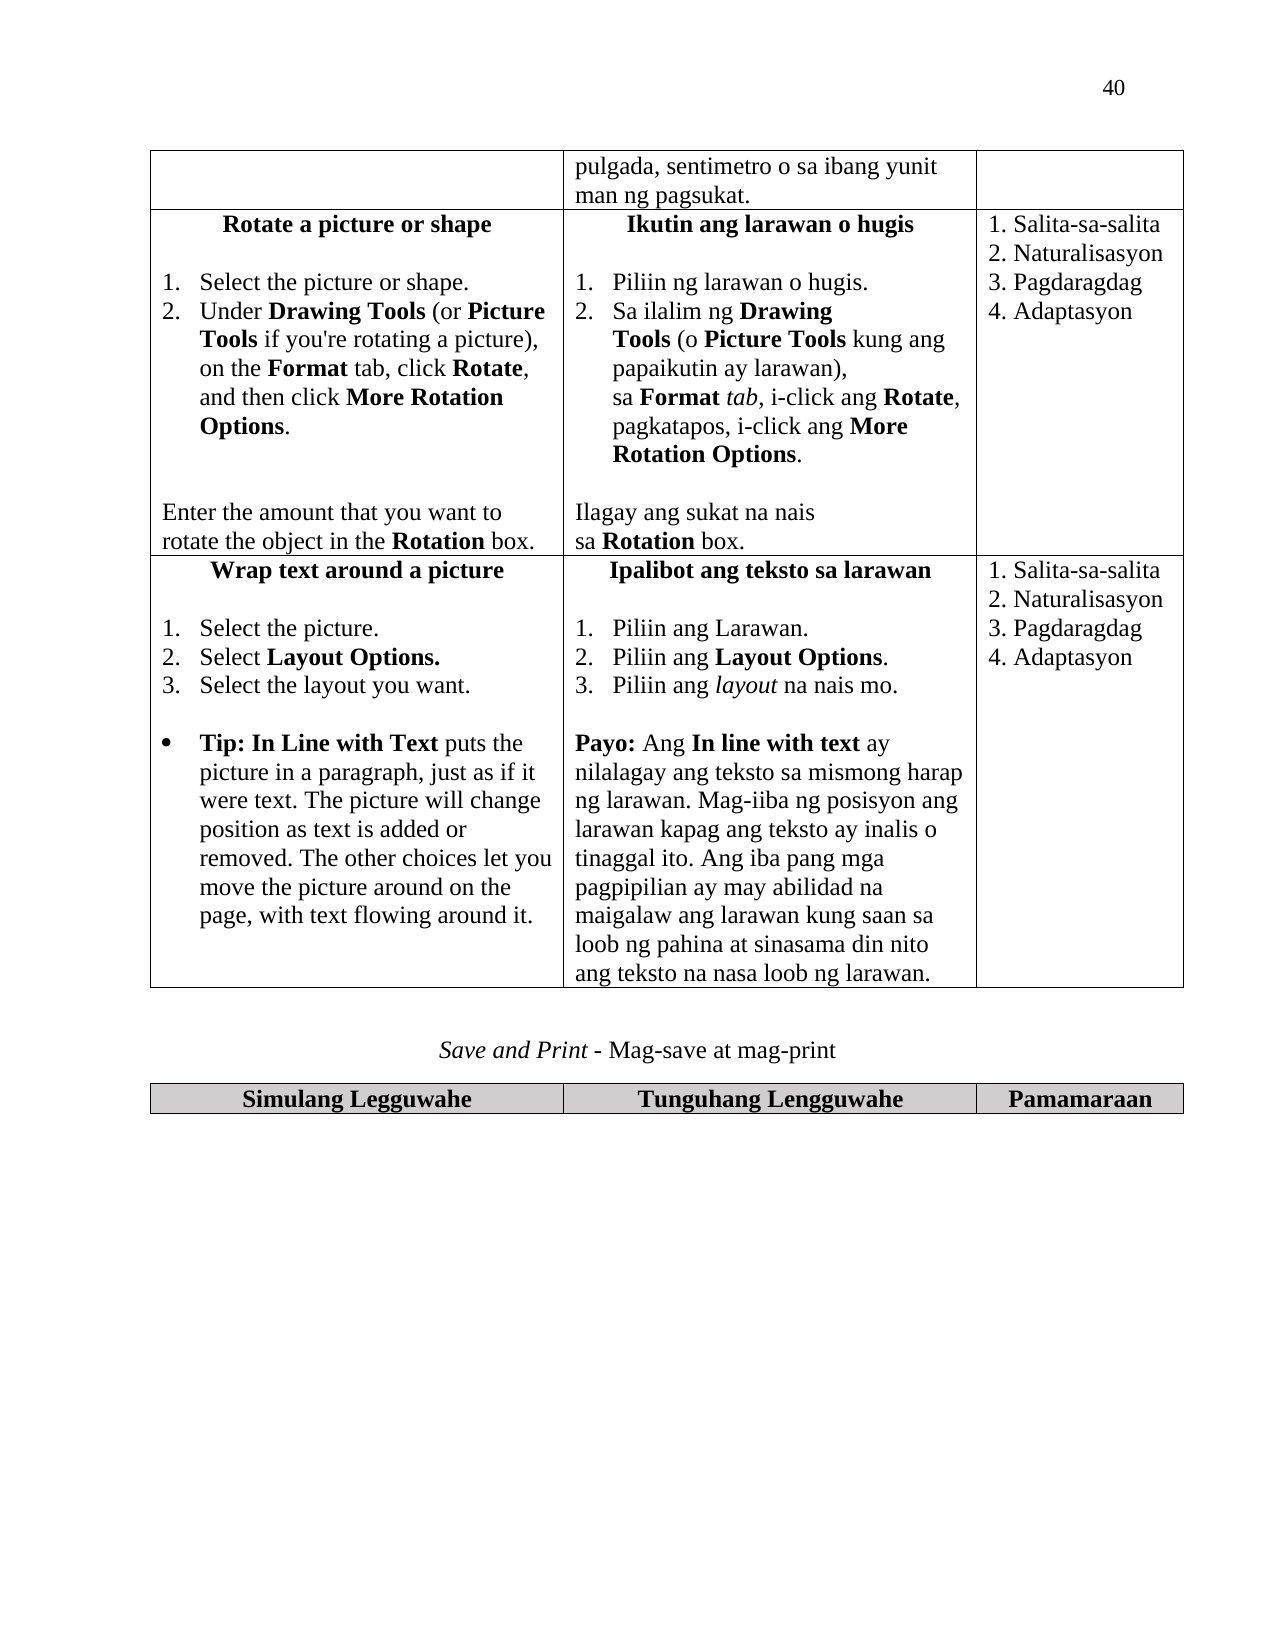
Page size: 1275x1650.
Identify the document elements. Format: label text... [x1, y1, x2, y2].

table_header Tunguhang Lengguwahe [564, 1084, 976, 1113]
table_cell Rotate a picture or shape Select the picture or shape. Under Drawing Tools (or Picture Tools if you're rotating a picture), on the Format tab, click Rotate, and then click More Rotation Options. Enter the amount that you want to rotate the object in the Rotation box. [151, 210, 563, 554]
text Save and Print - Mag-save at mag-print [150, 1036, 1125, 1064]
table_header Simulang Legguwahe [151, 1084, 563, 1113]
table_cell Wrap text around a picture Select the picture. Select Layout Options. Select the layout you want. Tip: In Line with Text puts the picture in a paragraph, just as if it were text. The picture will change position as text is added or removed. The other choices let you move the picture around on the page, with text flowing around it. [151, 556, 563, 987]
table_cell 1. Salita-sa-salita 2. Naturalisasyon 3. Pagdaragdag 4. Adaptasyon [977, 210, 1183, 554]
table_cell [151, 151, 563, 208]
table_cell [564, 151, 976, 208]
table_cell Ipalibot ang teksto sa larawan Piliin ang Larawan. Piliin ang Layout Options. Piliin ang layout na nais mo. Payo: Ang In line with text ay nilalagay ang teksto sa mismong harap ng larawan. Mag-iiba ng posisyon ang larawan kapag ang teksto ay inalis o tinaggal ito. Ang iba pang mga pagpipilian ay may abilidad na maigalaw ang larawan kung saan sa loob ng pahina at sinasama din nito ang teksto na nasa loob ng larawan. [564, 556, 976, 987]
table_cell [977, 151, 1183, 208]
table_cell Ikutin ang larawan o hugis Piliin ng larawan o hugis. Sa ilalim ng Drawing Tools (o Picture Tools kung ang papaikutin ay larawan), sa Format tab, i-click ang Rotate, pagkatapos, i-click ang More Rotation Options. Ilagay ang sukat na nais sa Rotation box. [564, 210, 976, 554]
table_cell 1. Salita-sa-salita 2. Naturalisasyon 3. Pagdaragdag 4. Adaptasyon [977, 556, 1183, 987]
table_header Pamamaraan [977, 1084, 1183, 1113]
